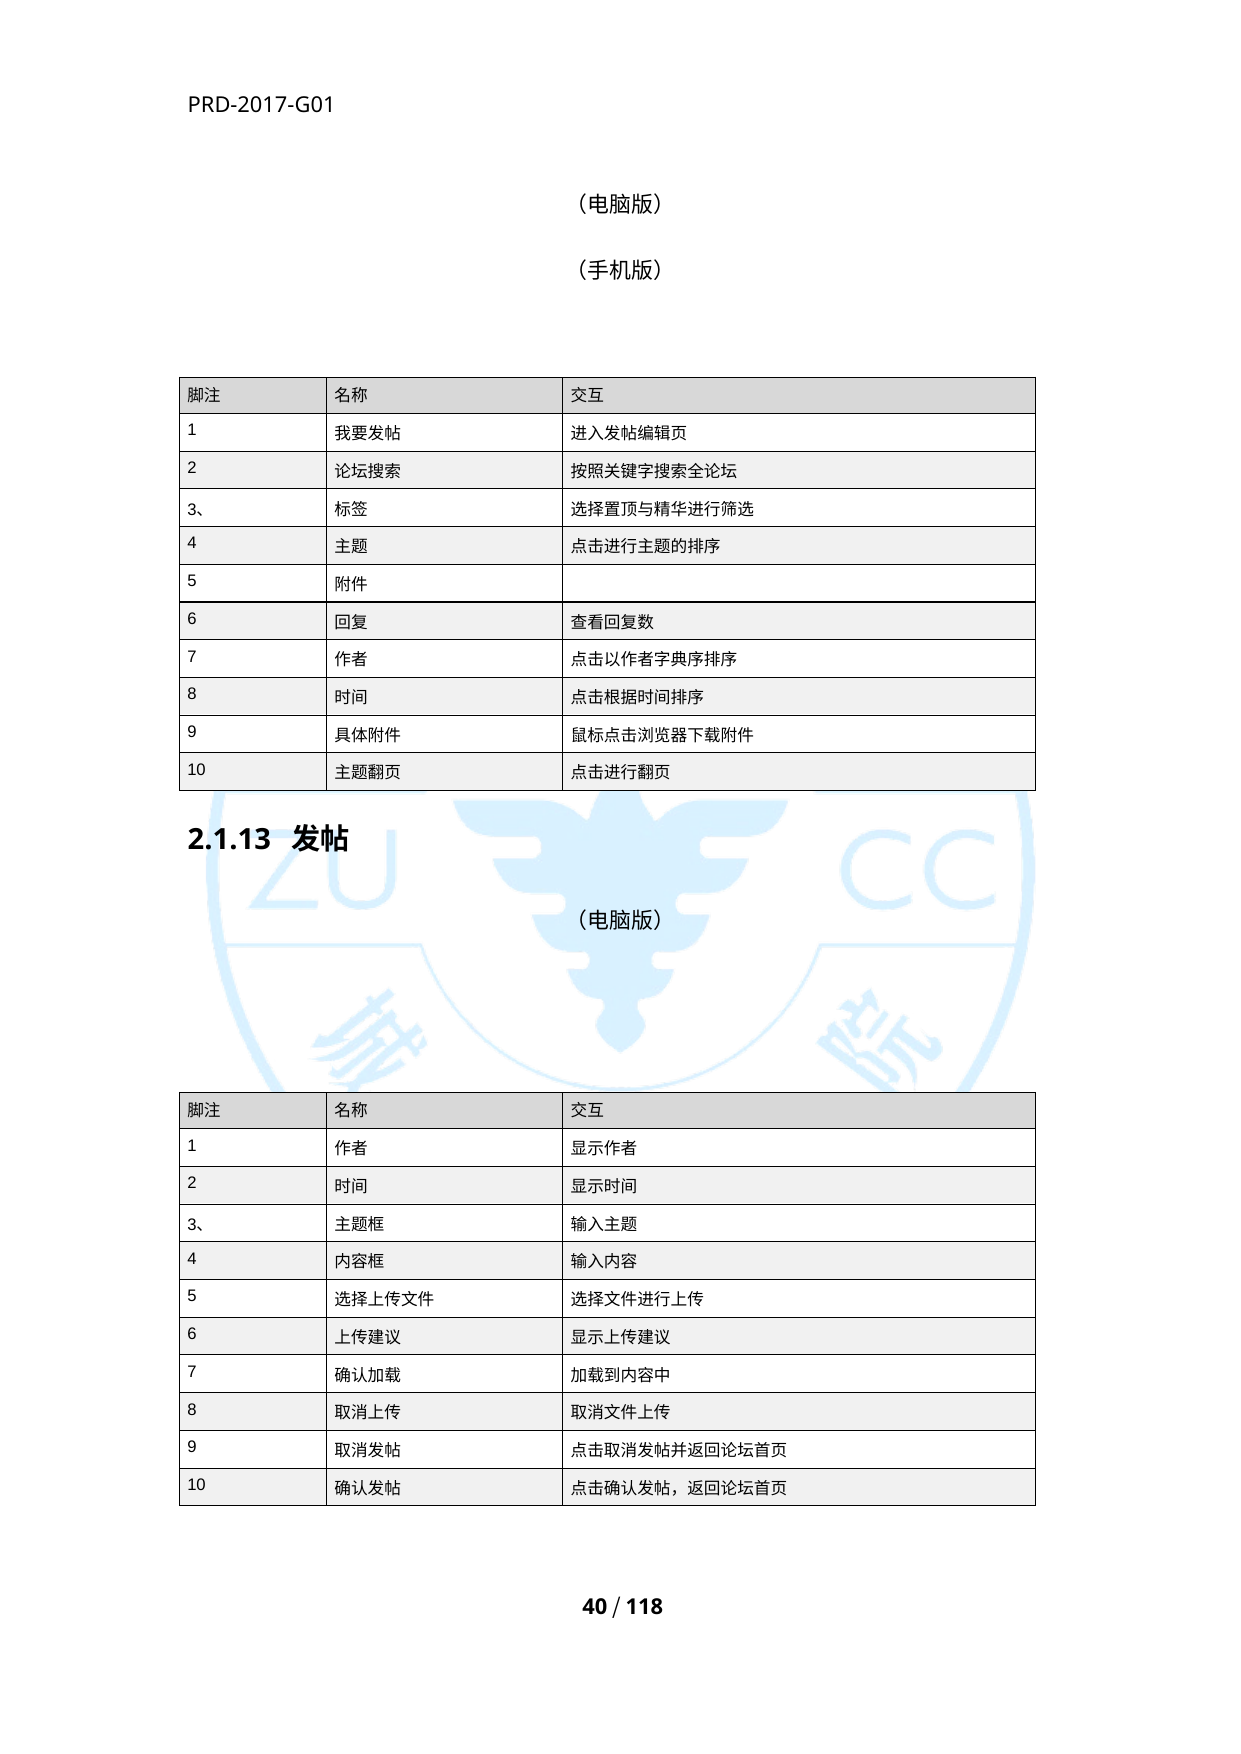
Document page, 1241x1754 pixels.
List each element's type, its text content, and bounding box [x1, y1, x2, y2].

table_cell 论坛搜索 [327, 452, 562, 488]
table_cell 8 [180, 678, 326, 714]
table_cell 输入主题 [563, 1205, 1035, 1241]
table_cell 10 [180, 1469, 326, 1505]
table_cell 6 [180, 1318, 326, 1354]
table_cell 1 [180, 414, 326, 451]
text （手机版） [187, 252, 1053, 285]
table_cell 点击进行翻页 [563, 753, 1035, 790]
table_header 交互 [563, 1093, 1035, 1128]
table_header 脚注 [180, 1093, 326, 1128]
table_cell 确认加载 [327, 1355, 562, 1392]
table_cell 主题 [327, 527, 562, 564]
text （电脑版） [187, 902, 1053, 935]
table_cell 选择置顶与精华进行筛选 [563, 489, 1035, 526]
text 发帖 [187, 317, 1053, 870]
table_cell 5 [180, 565, 326, 601]
table_cell 2 [180, 452, 326, 488]
table_cell 7 [180, 1355, 326, 1392]
table_cell 点击进行主题的排序 [563, 527, 1035, 564]
table_cell 主题框 [327, 1205, 562, 1241]
table_cell 4 [180, 527, 326, 564]
table_cell 8 [180, 1393, 326, 1430]
table_cell 选择文件进行上传 [563, 1280, 1035, 1317]
table_cell 附件 [327, 565, 562, 601]
table_cell 时间 [327, 1167, 562, 1203]
table_cell 9 [180, 716, 326, 752]
table_cell 1 [180, 1129, 326, 1166]
table_cell 7 [180, 640, 326, 677]
table_header 名称 [327, 378, 562, 413]
table_cell 显示时间 [563, 1167, 1035, 1203]
table_cell 显示作者 [563, 1129, 1035, 1166]
table_cell 内容框 [327, 1242, 562, 1279]
table_cell 点击确认发帖，返回论坛首页 [563, 1469, 1035, 1505]
table_cell 主题翻页 [327, 753, 562, 790]
table_cell 标签 [327, 489, 562, 526]
table_cell 时间 [327, 678, 562, 714]
table_cell 回复 [327, 603, 562, 639]
table_cell 3、 [180, 1205, 326, 1241]
table_cell 按照关键字搜索全论坛 [563, 452, 1035, 488]
table_cell 5 [180, 1280, 326, 1317]
table_cell 选择上传文件 [327, 1280, 562, 1317]
table_cell 鼠标点击浏览器下载附件 [563, 716, 1035, 752]
table_cell 作者 [327, 1129, 562, 1166]
text （电脑版） [187, 187, 1053, 219]
table_cell 点击以作者字典序排序 [563, 640, 1035, 677]
table_cell 点击根据时间排序 [563, 678, 1035, 714]
table_cell 点击取消发帖并返回论坛首页 [563, 1431, 1035, 1467]
table_cell 加载到内容中 [563, 1355, 1035, 1392]
table_cell 我要发帖 [327, 414, 562, 451]
table_cell 输入内容 [563, 1242, 1035, 1279]
table_cell 9 [180, 1431, 326, 1467]
table_cell 显示上传建议 [563, 1318, 1035, 1354]
table_cell 4 [180, 1242, 326, 1279]
table_cell 具体附件 [327, 716, 562, 752]
table_cell 取消上传 [327, 1393, 562, 1430]
table_cell 确认发帖 [327, 1469, 562, 1505]
table_cell [563, 565, 1035, 601]
table_header 交互 [563, 378, 1035, 413]
table_header 名称 [327, 1093, 562, 1128]
table_cell 进入发帖编辑页 [563, 414, 1035, 451]
table_cell 6 [180, 603, 326, 639]
table_cell 作者 [327, 640, 562, 677]
table_header 脚注 [180, 378, 326, 413]
table_cell 2 [180, 1167, 326, 1203]
table_cell 上传建议 [327, 1318, 562, 1354]
table_cell 取消发帖 [327, 1431, 562, 1467]
table_cell 3、 [180, 489, 326, 526]
table_cell 查看回复数 [563, 603, 1035, 639]
table_cell 取消文件上传 [563, 1393, 1035, 1430]
table_cell 10 [180, 753, 326, 790]
